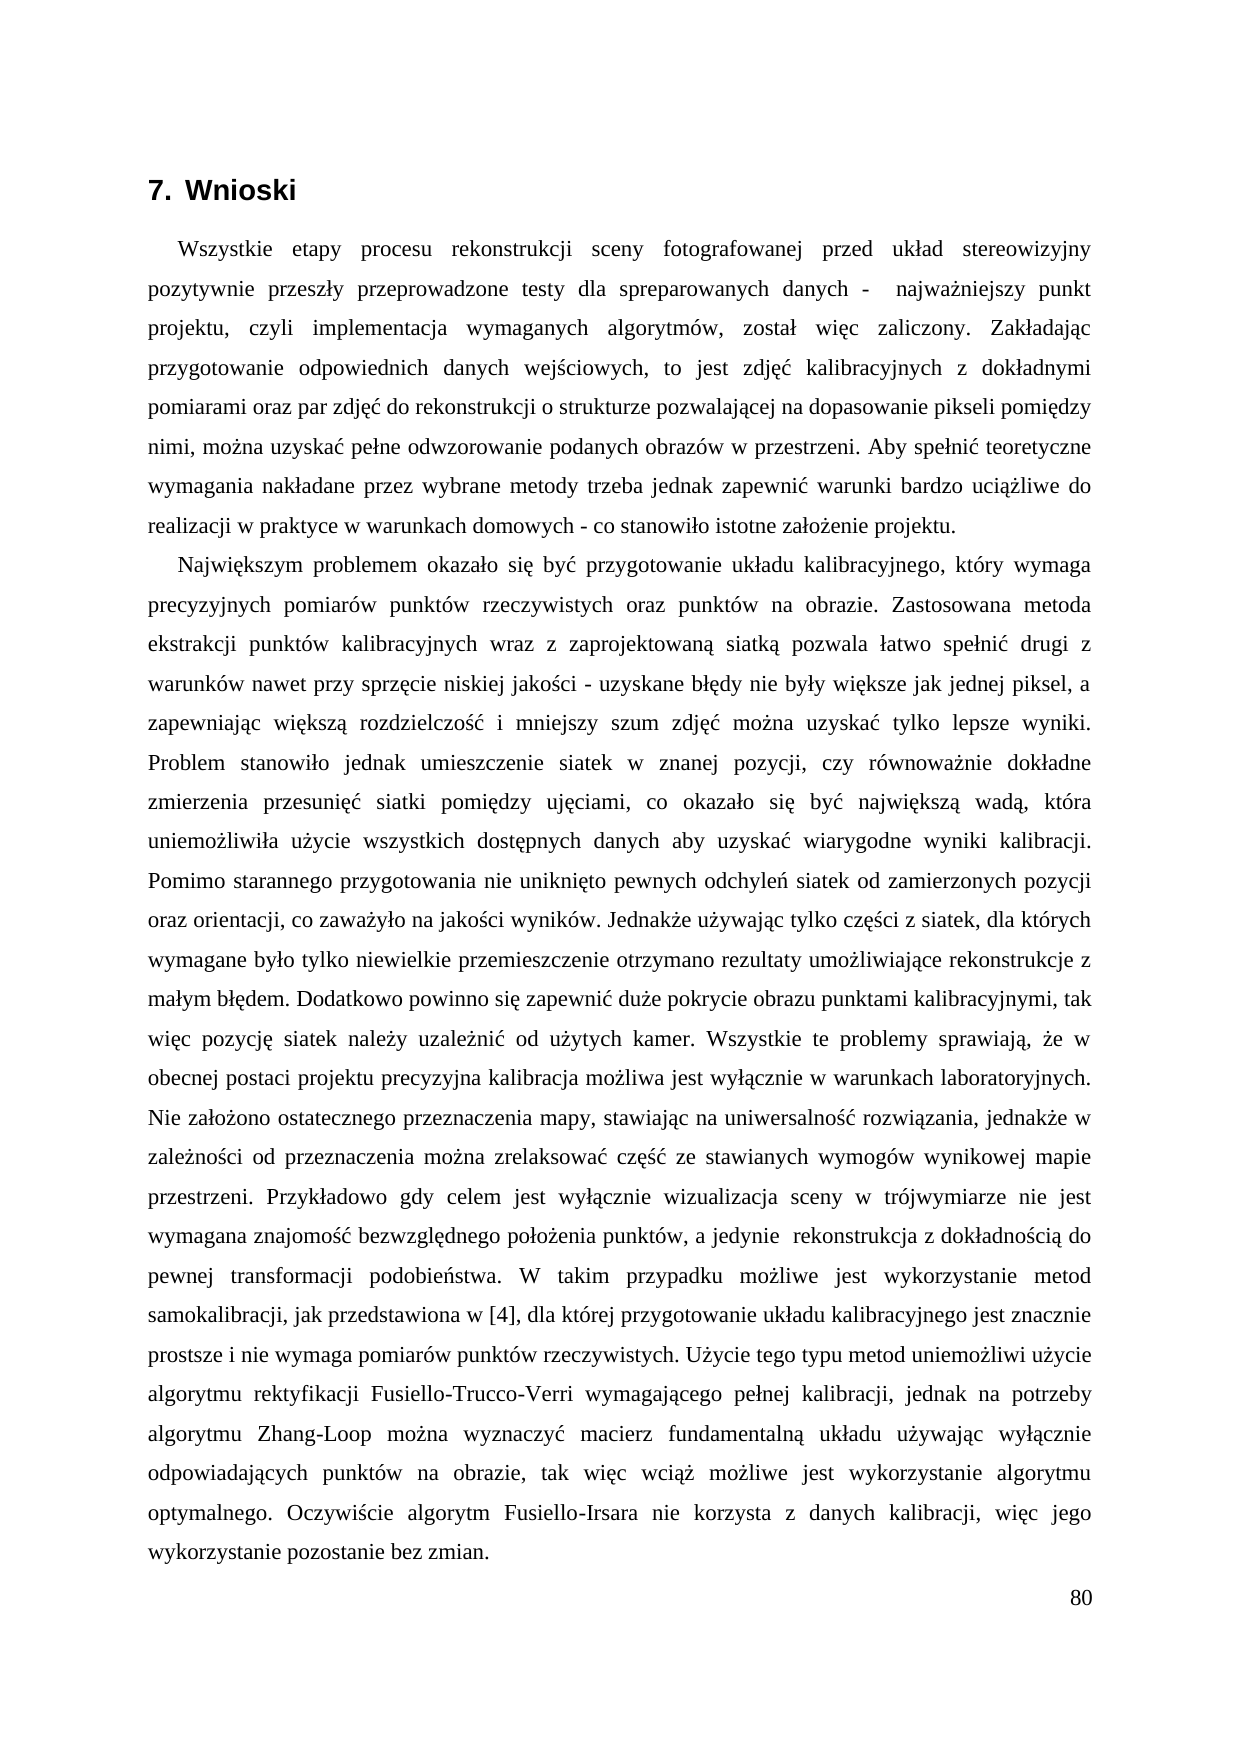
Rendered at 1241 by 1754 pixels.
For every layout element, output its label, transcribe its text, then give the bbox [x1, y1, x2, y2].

text Wszystkie etapy procesu rekonstrukcji sceny fotografowanej przed układ stereowizyjny pozytywnie przeszły przeprowadzone testy dla spreparowanych danych - najważniejszy punkt projektu, czyli implementacja wymaganych algorytmów, został więc zaliczony. Zakładając przygotowanie odpowiednich danych wejściowych, to jest zdjęć kalibracyjnych z dokładnymi pomiarami oraz par zdjęć do rekonstrukcji o strukturze pozwalającej na dopasowanie pikseli pomiędzy nimi, można uzyskać pełne odwzorowanie podanych obrazów w przestrzeni. Aby spełnić teoretyczne wymagania nakładane przez wybrane metody trzeba jednak zapewnić warunki bardzo uciążliwe do realizacji w praktyce w warunkach domowych - co stanowiło istotne założenie projektu. [148, 235, 1093, 538]
text Największym problemem okazało się być przygotowanie układu kalibracyjnego, który wymaga precyzyjnych pomiarów punktów rzeczywistych oraz punktów na obrazie. Zastosowana metoda ekstrakcji punktów kalibracyjnych wraz z zaprojektowaną siatką pozwala łatwo spełnić drugi z warunków nawet przy sprzęcie niskiej jakości - uzyskane błędy nie były większe jak jednej piksel, a zapewniając większą rozdzielczość i mniejszy szum zdjęć można uzyskać tylko lepsze wyniki. Problem stanowiło jednak umieszczenie siatek w znanej pozycji, czy równoważnie dokładne zmierzenia przesunięć siatki pomiędzy ujęciami, co okazało się być największą wadą, która uniemożliwiła użycie wszystkich dostępnych danych aby uzyskać wiarygodne wyniki kalibracji. Pomimo starannego przygotowania nie uniknięto pewnych odchyleń siatek od zamierzonych pozycji oraz orientacji, co zaważyło na jakości wyników. Jednakże używając tylko części z siatek, dla których wymagane było tylko niewielkie przemieszczenie otrzymano rezultaty umożliwiające rekonstrukcje z małym błędem. Dodatkowo powinno się zapewnić duże pokrycie obrazu punktami kalibracyjnymi, tak więc pozycję siatek należy uzależnić od użytych kamer. Wszystkie te problemy sprawiają, że w obecnej postaci projektu precyzyjna kalibracja możliwa jest wyłącznie w warunkach laboratoryjnych. Nie założono ostatecznego przeznaczenia mapy, stawiając na uniwersalność rozwiązania, jednakże w zależności od przeznaczenia można zrelaksować część ze stawianych wymogów wynikowej mapie przestrzeni. Przykładowo gdy celem jest wyłącznie wizualizacja sceny w trójwymiarze nie jest wymagana znajomość bezwzględnego położenia punktów, a jedynie rekonstrukcja z dokładnością do pewnej transformacji podobieństwa. W takim przypadku możliwe jest wykorzystanie metod samokalibracji, jak przedstawiona w [4], dla której przygotowanie układu kalibracyjnego jest znacznie prostsze i nie wymaga pomiarów punktów rzeczywistych. Użycie tego typu metod uniemożliwi użycie algorytmu rektyfikacji Fusiello-Trucco-Verri wymagającego pełnej kalibracji, jednak na potrzeby algorytmu Zhang-Loop można wyznaczyć macierz fundamentalną układu używając wyłącznie odpowiadających punktów na obrazie, tak więc wciąż możliwe jest wykorzystanie algorytmu optymalnego. Oczywiście algorytm Fusiello-Irsara nie korzysta z danych kalibracji, więc jego wykorzystanie pozostanie bez zmian. [148, 551, 1093, 1564]
subtitle Wnioski [148, 173, 1093, 206]
